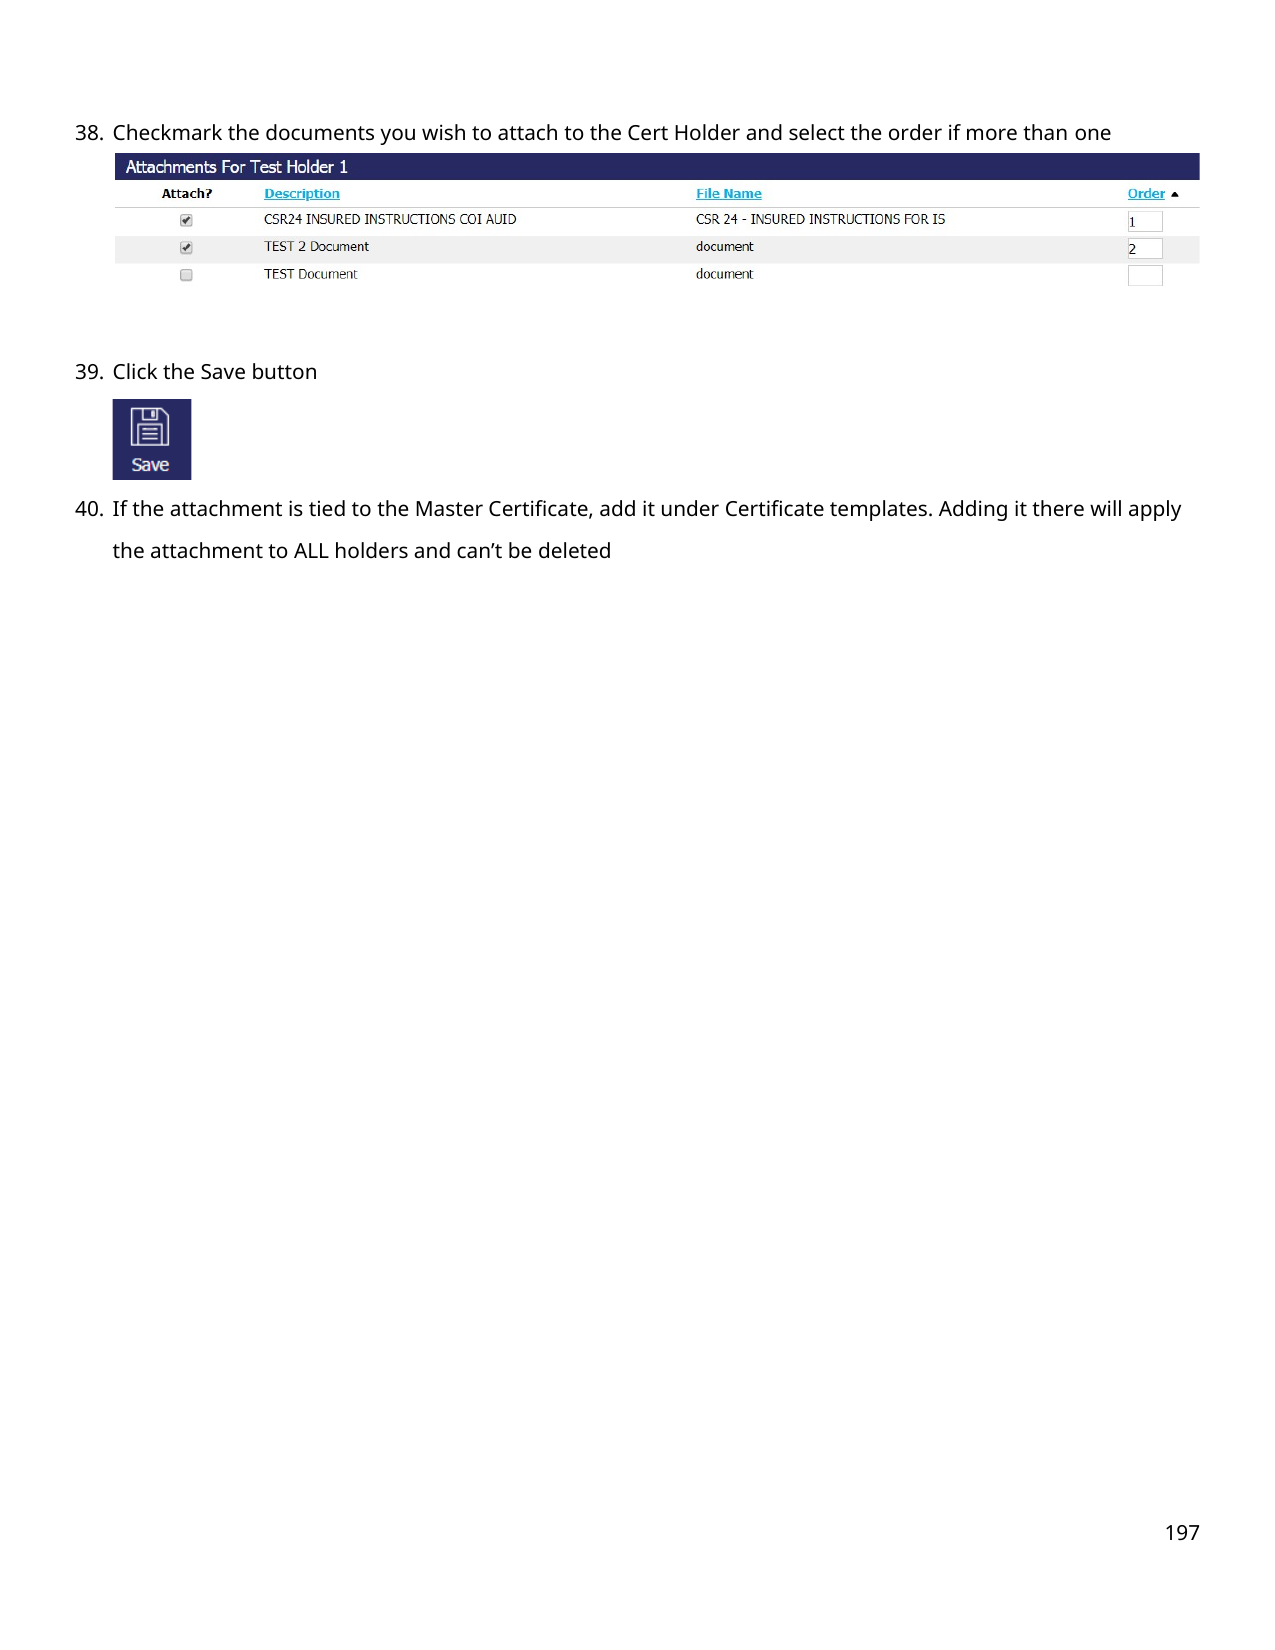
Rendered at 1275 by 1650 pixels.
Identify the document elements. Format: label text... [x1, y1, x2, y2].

list Checkmark the documents you wish to attach to the Cert Holder and select the order if more than one [75, 118, 1200, 146]
picture [112, 399, 192, 480]
picture [115, 153, 1200, 286]
list If the attachment is tied to the Master Certificate, add it under Certificate templates. Adding it there will apply the attachment to ALL holders and can’t be deleted [75, 494, 1200, 565]
list Click the Save button [75, 357, 1200, 385]
